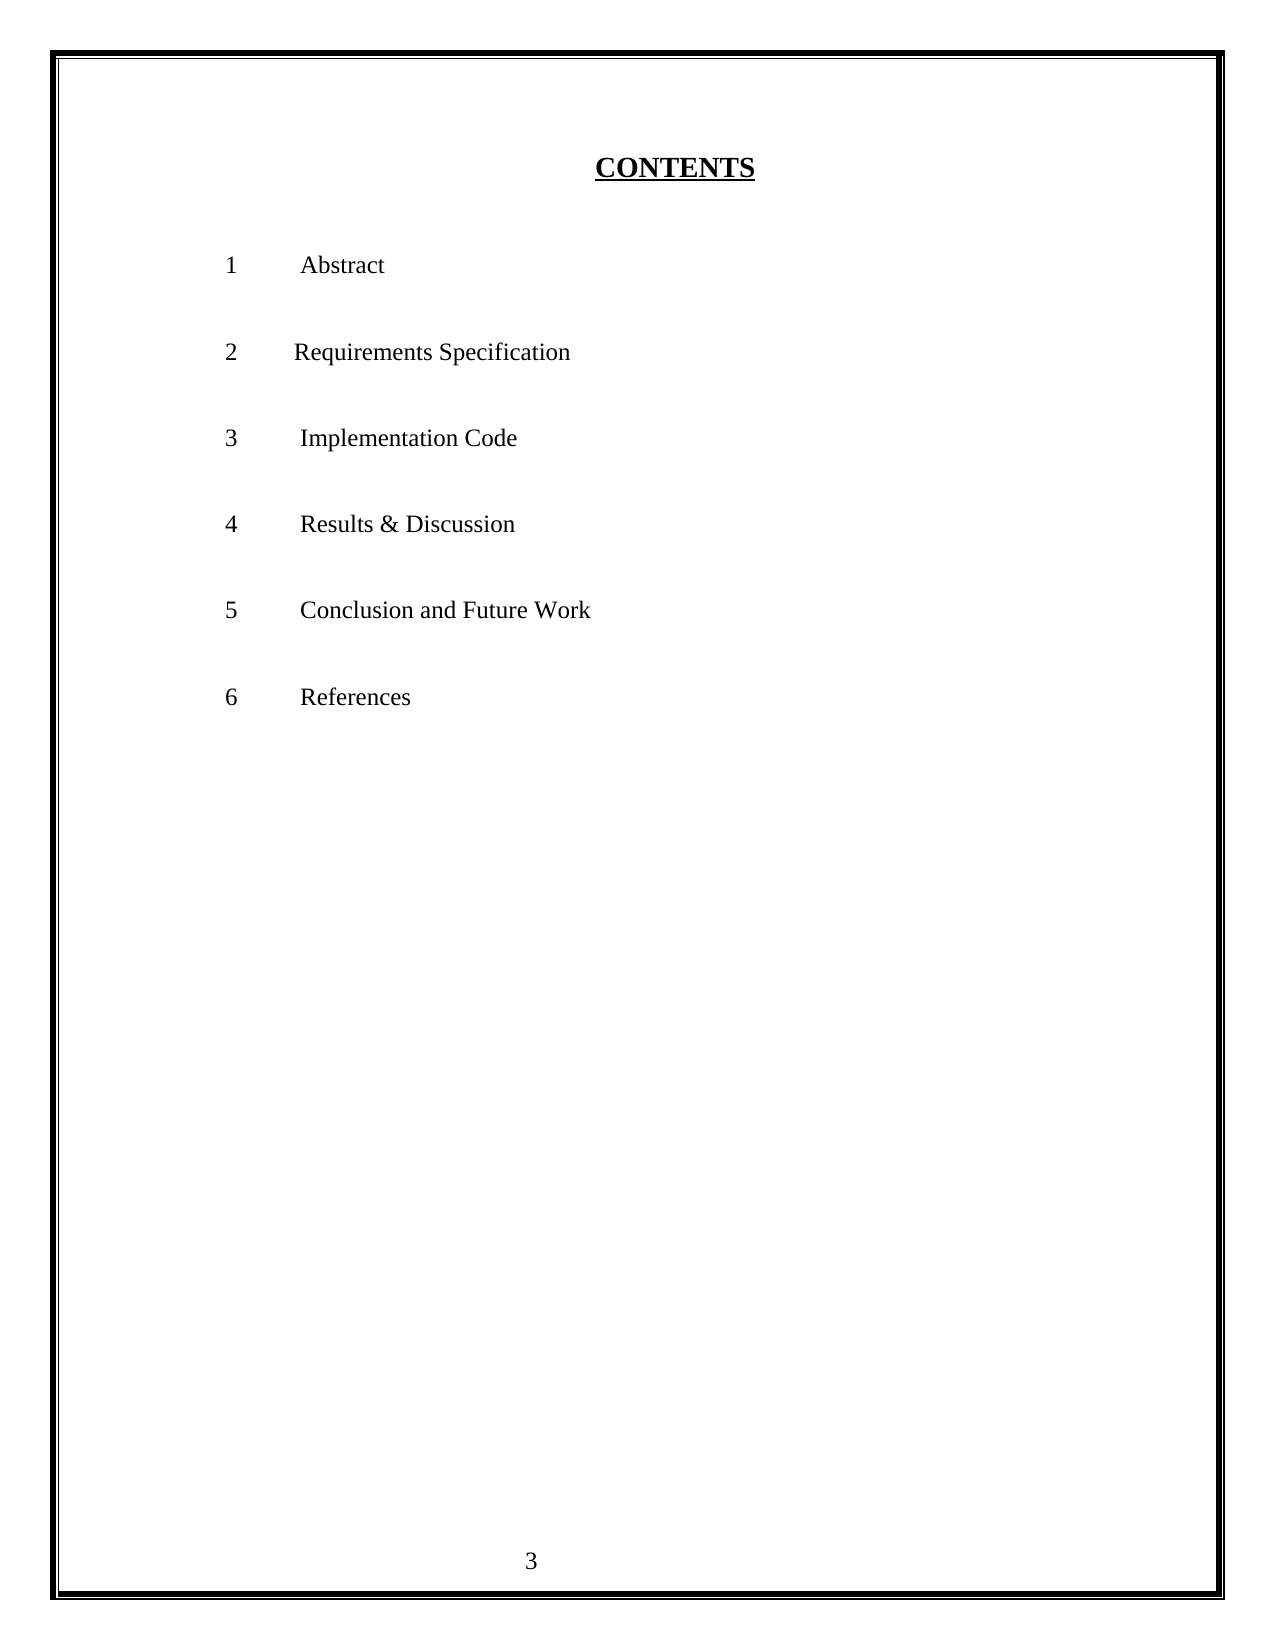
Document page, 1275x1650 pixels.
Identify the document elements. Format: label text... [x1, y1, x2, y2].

text 1 Abstract [225, 251, 1125, 279]
text CONTENTS [225, 150, 1125, 183]
text 2 Requirements Specification [225, 337, 1125, 366]
text 6 References [225, 682, 1125, 711]
text 5 Conclusion and Future Work [225, 596, 1125, 624]
text 4 Results & Discussion [225, 509, 1125, 538]
text 3 Implementation Code [225, 423, 1125, 452]
